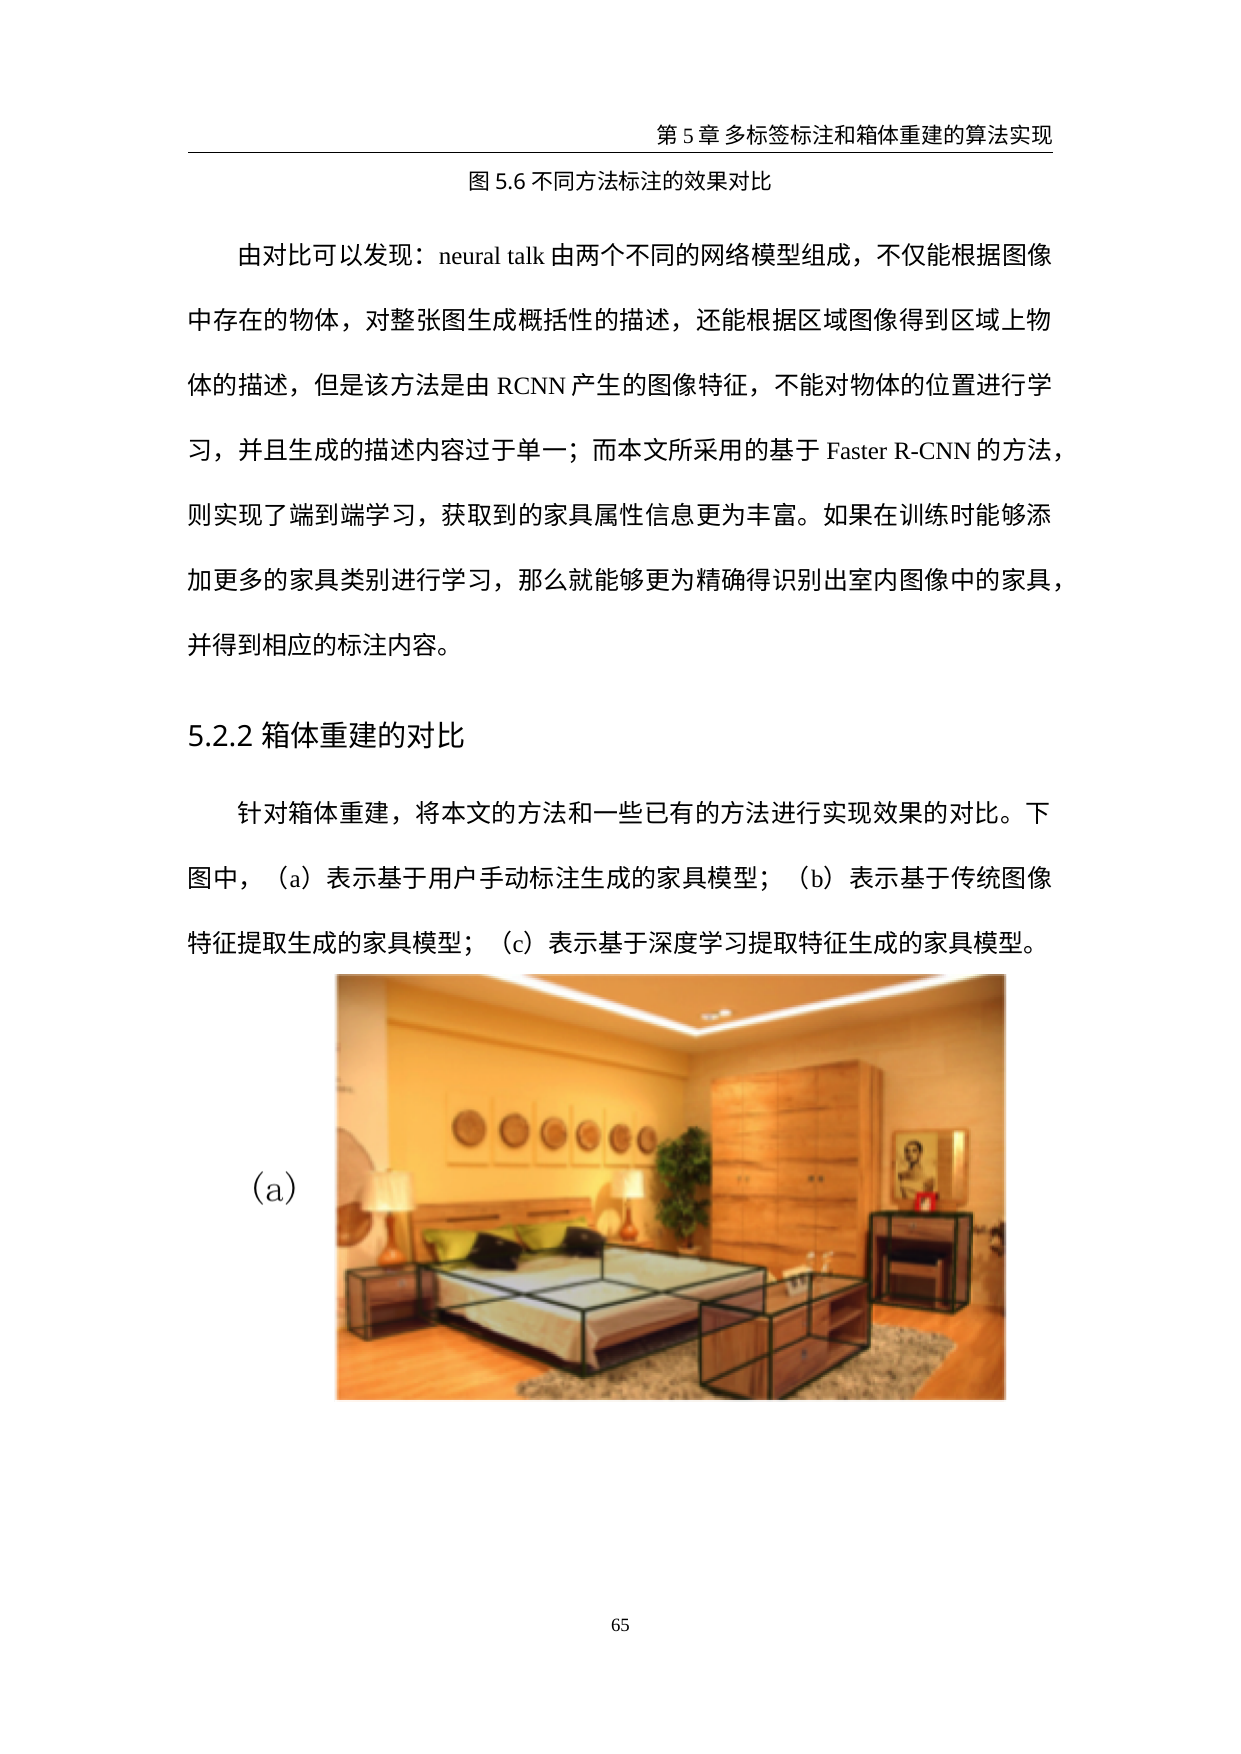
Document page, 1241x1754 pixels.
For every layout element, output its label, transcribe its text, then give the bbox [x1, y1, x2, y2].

text 图5.6 不同方法标注的效果对比 [187, 164, 1053, 196]
text 针对箱体重建，将本文的方法和一些已有的方法进行实现效果的对比。下图中，（a）表示基于用户手动标注生成的家具模型；（b）表示基于传统图像特征提取生成的家具模型；（c）表示基于深度学习提取特征生成的家具模型。 [187, 779, 1053, 974]
subtitle 5.2.2 箱体重建的对比 [187, 701, 1053, 766]
text 由对比可以发现：neural talk由两个不同的网络模型组成，不仅能根据图像中存在的物体，对整张图生成概括性的描述，还能根据区域图像得到区域上物体的描述，但是该方法是由RCNN产生的图像特征，不能对物体的位置进行学习，并且生成的描述内容过于单一；而本文所采用的基于Faster R-CNN的方法，则实现了端到端学习，获取到的家具属性信息更为丰富。如果在训练时能够添加更多的家具类别进行学习，那么就能够更为精确得识别出室内图像中的家具，并得到相应的标注内容。 [187, 221, 1053, 676]
picture [231, 973, 1009, 1402]
